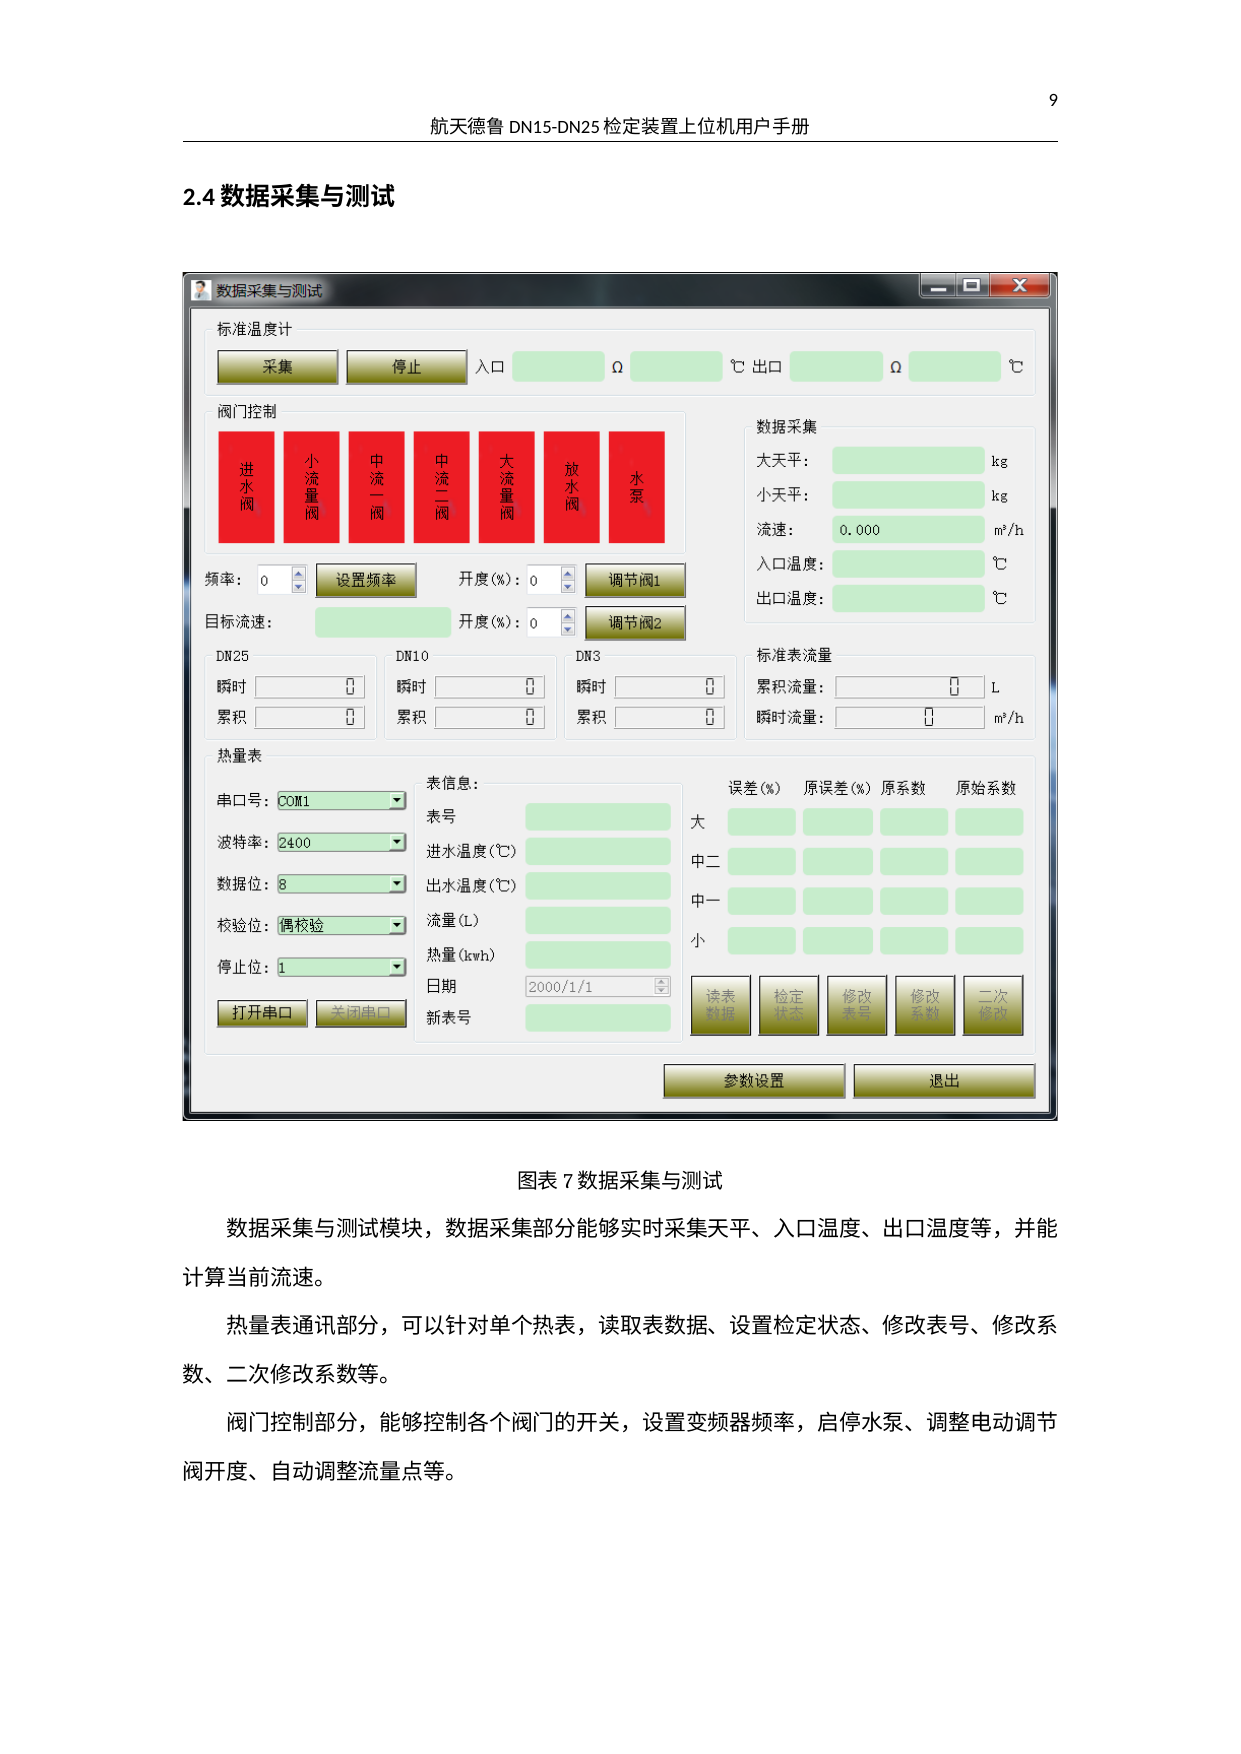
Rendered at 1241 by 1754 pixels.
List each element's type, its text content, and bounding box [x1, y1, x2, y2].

text 阀门控制部分，能够控制各个阀门的开关，设置变频器频率，启停水泵、调整电动调节阀开度、自动调整流量点等。 [183, 1405, 1058, 1486]
picture [182, 272, 1058, 1121]
text 图表 7 数据采集与测试 [183, 1163, 1058, 1196]
subtitle 2.4数据采集与测试 [183, 162, 1058, 227]
text 热量表通讯部分，可以针对单个热表，读取表数据、设置检定状态、修改表号、修改系数、二次修改系数等。 [183, 1308, 1058, 1389]
text 数据采集与测试模块，数据采集部分能够实时采集天平、入口温度、出口温度等，并能计算当前流速。 [183, 1211, 1058, 1292]
